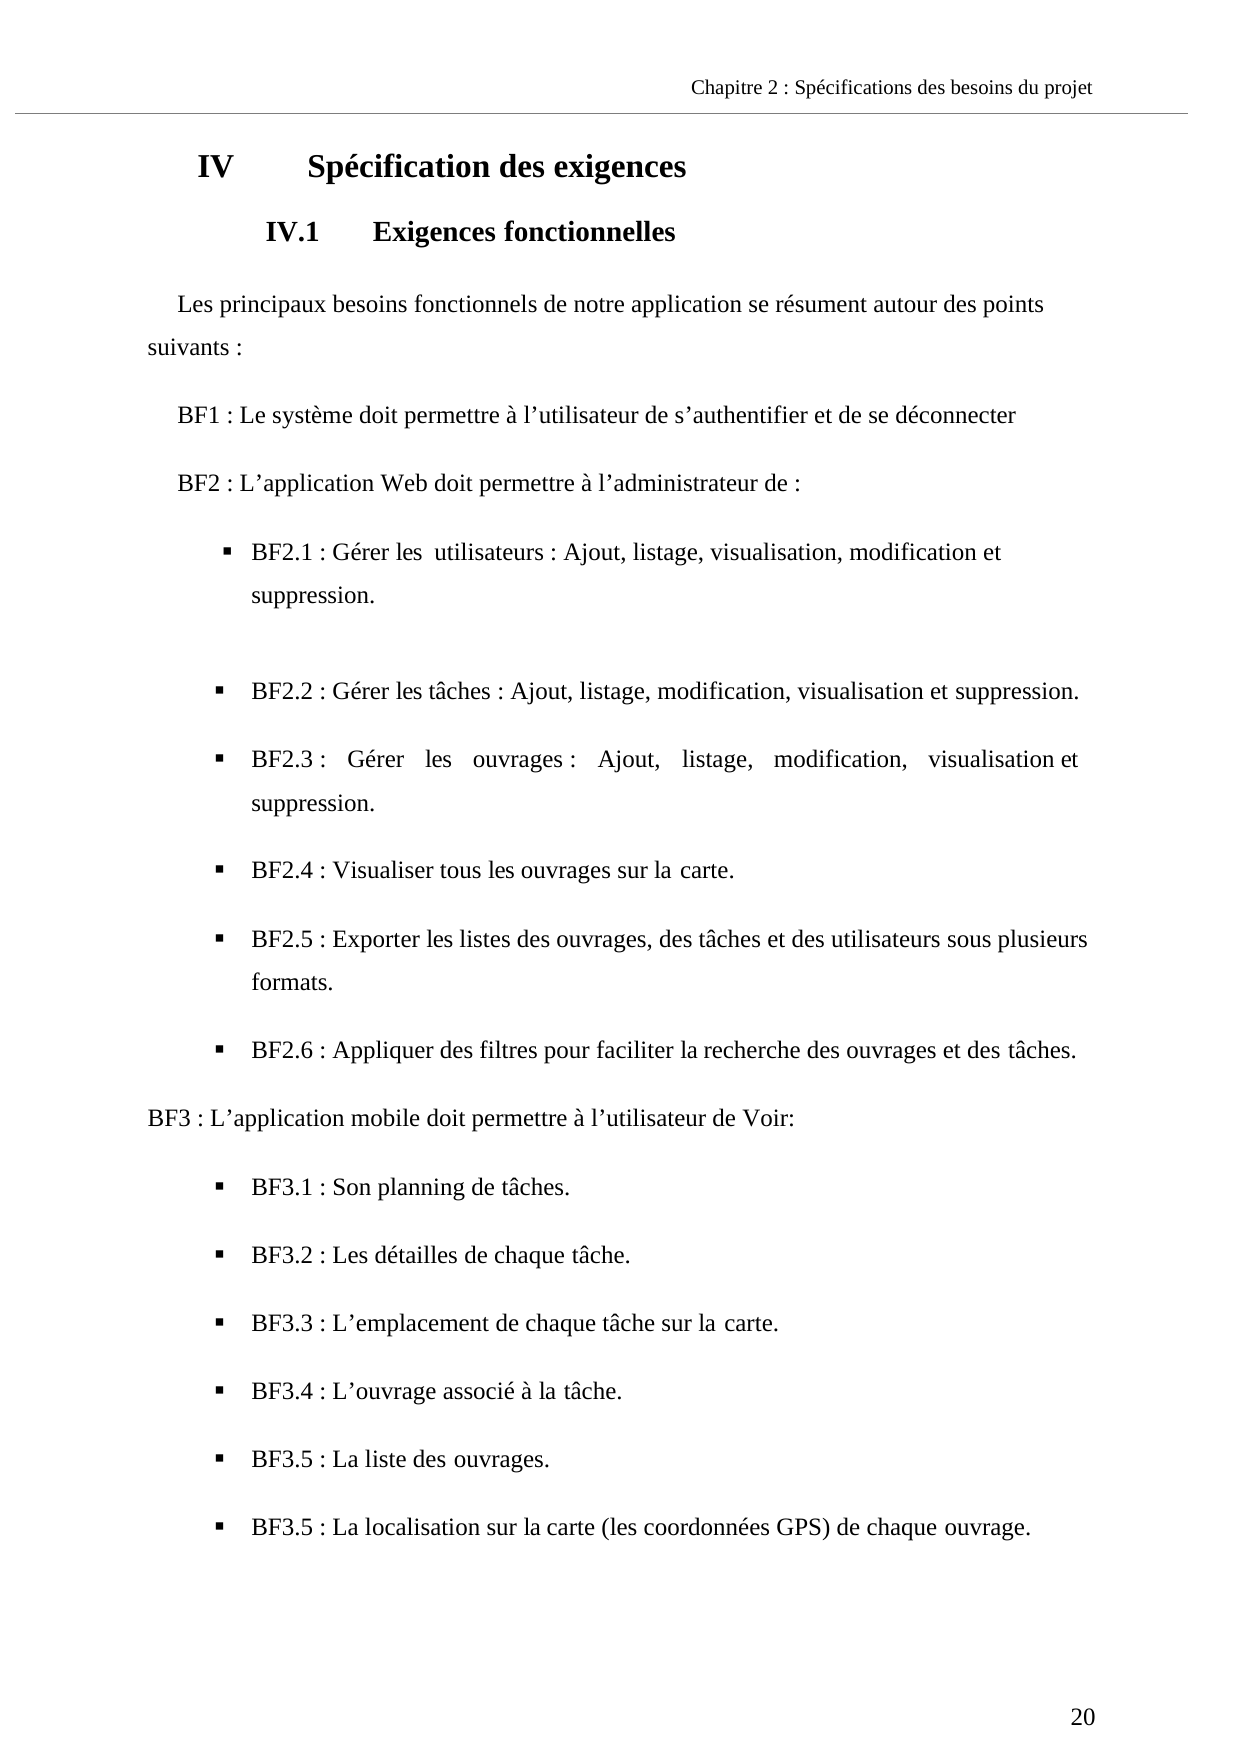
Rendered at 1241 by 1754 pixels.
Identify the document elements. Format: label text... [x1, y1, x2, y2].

list BF3.5 : La liste des ouvrages. [213, 1444, 1148, 1473]
text BF3 : L’application mobile doit permettre à l’utilisateur de Voir: [147, 1103, 1148, 1132]
text Les principaux besoins fonctionnels de notre application se résument autour des points suivants : [147, 289, 1056, 361]
list BF3.5 : La localisation sur la carte (les coordonnées GPS) de chaque ouvrage. [213, 1512, 1148, 1541]
list BF2.1 : Gérer les utilisateurs : Ajout, listage, visualisation, modification et suppression. [221, 537, 1092, 608]
list BF2.4 : Visualiser tous les ouvrages sur la carte. [213, 856, 1148, 884]
list BF3.2 : Les détailles de chaque tâche. [213, 1240, 1148, 1268]
subtitle Exigences fonctionnelles [265, 214, 1148, 247]
list BF3.3 : L’emplacement de chaque tâche sur la carte. [213, 1308, 1148, 1337]
list BF2.5 : Exporter les listes des ouvrages, des tâches et des utilisateurs sous plusieurs formats. [213, 924, 1092, 996]
subtitle Spécification des exigences [197, 146, 1148, 185]
text BF1 : Le système doit permettre à l’utilisateur de s’authentifier et de se déconnecter BF2 : L’application Web doit permettre à l’administrateur de : [177, 400, 1056, 497]
list BF2.3 : Gérer les ouvrages : Ajout, listage, modification, visualisation et suppression. [213, 744, 1093, 816]
list BF2.6 : Appliquer des filtres pour faciliter la recherche des ouvrages et des tâches. [213, 1035, 1148, 1064]
list BF3.1 : Son planning de tâches. [213, 1172, 1148, 1200]
list BF3.4 : L’ouvrage associé à la tâche. [213, 1376, 1148, 1404]
list BF2.2 : Gérer les tâches : Ajout, listage, modification, visualisation et suppression. [213, 676, 1148, 705]
